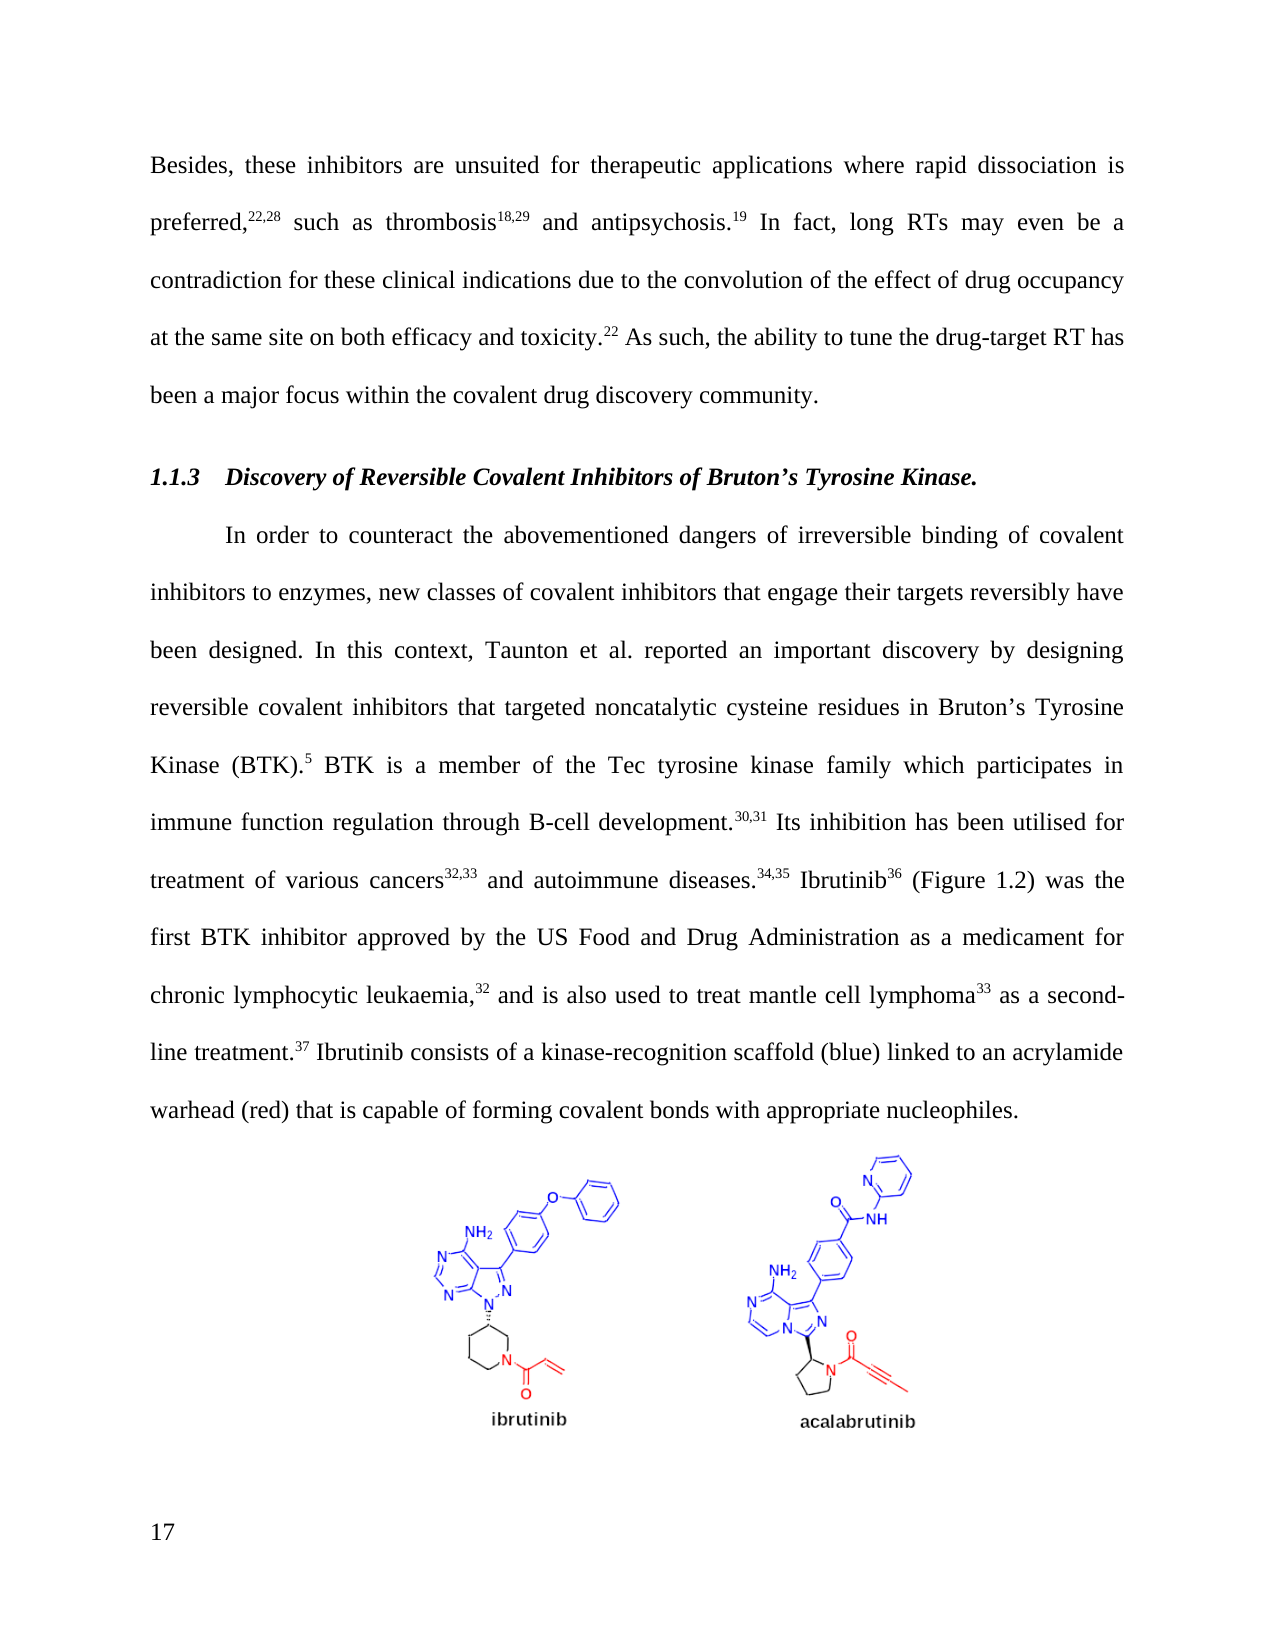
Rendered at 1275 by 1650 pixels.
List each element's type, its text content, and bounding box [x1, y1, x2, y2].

subtitle Discovery of Reversible Covalent Inhibitors of Bruton’s Tyrosine Kinase. [150, 462, 1125, 491]
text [150, 150, 1125, 409]
text In order to counteract the abovementioned dangers of irreversible binding of covalent inhibitors to enzymes, new classes of covalent inhibitors that engage their targets reversibly have been designed. In this context, Taunton et al. reported an important discovery by designing reversible covalent inhibitors that targeted noncatalytic cysteine residues in Bruton’s Tyrosine Kinase (BTK).5 BTK is a member of the Tec tyrosine kinase family which participates in immune function regulation through B-cell development.30,31 Its inhibition has been utilised for treatment of various cancers32,33 and autoimmune diseases.34,35 Ibrutinib36 (Figure 1.2) was the first BTK inhibitor approved by the US Food and Drug Administration as a medicament for chronic lymphocytic leukaemia,32 and is also used to treat mantle cell lymphoma33 as a second-line treatment.37 Ibrutinib consists of a kinase-recognition scaffold (blue) linked to an acrylamide warhead (red) that is capable of forming covalent bonds with appropriate nucleophiles. [150, 520, 1125, 1124]
